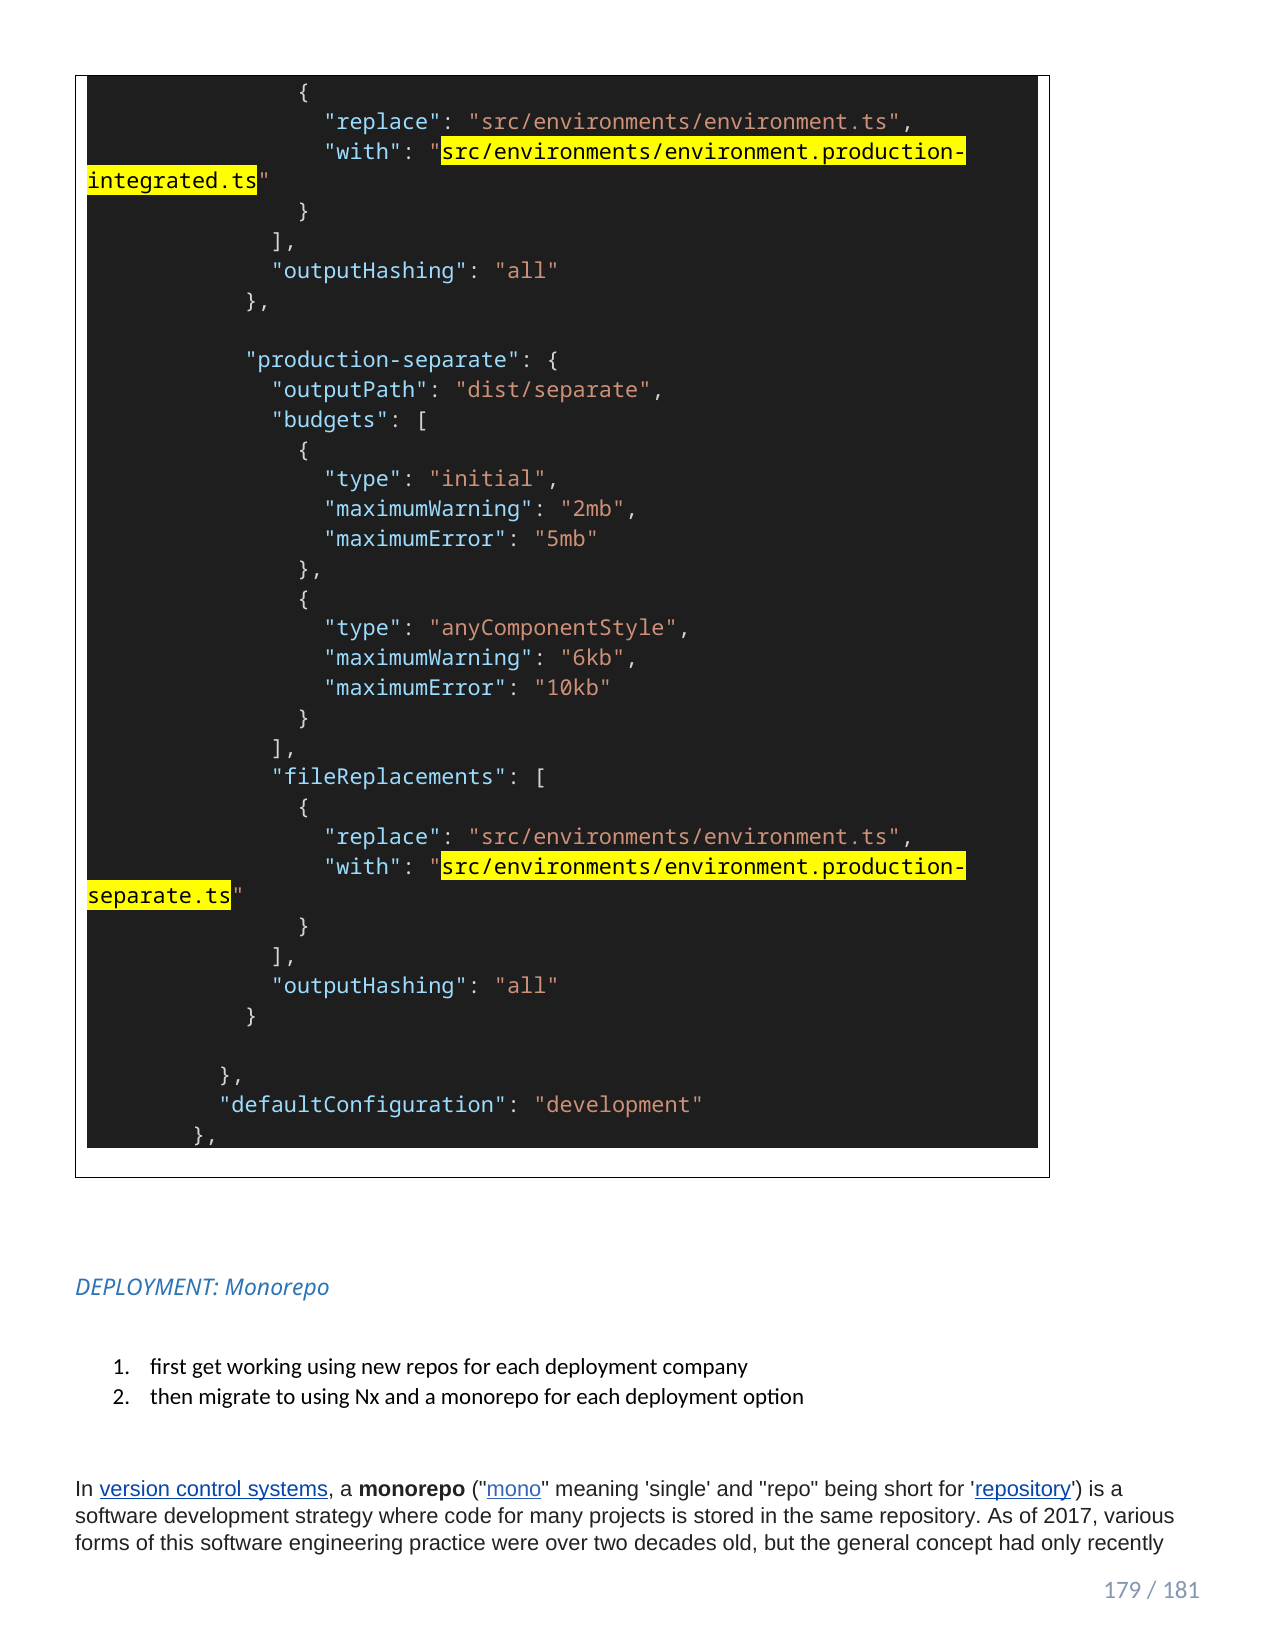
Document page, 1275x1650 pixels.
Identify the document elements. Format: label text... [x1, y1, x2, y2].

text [75, 1476, 1200, 1556]
subtitle DEPLOYMENT: Monorepo [75, 1271, 1200, 1303]
list then migrate to using Nx and a monorepo for each deployment option [112, 1382, 1200, 1410]
list first get working using new repos for each deployment company [112, 1352, 1200, 1380]
